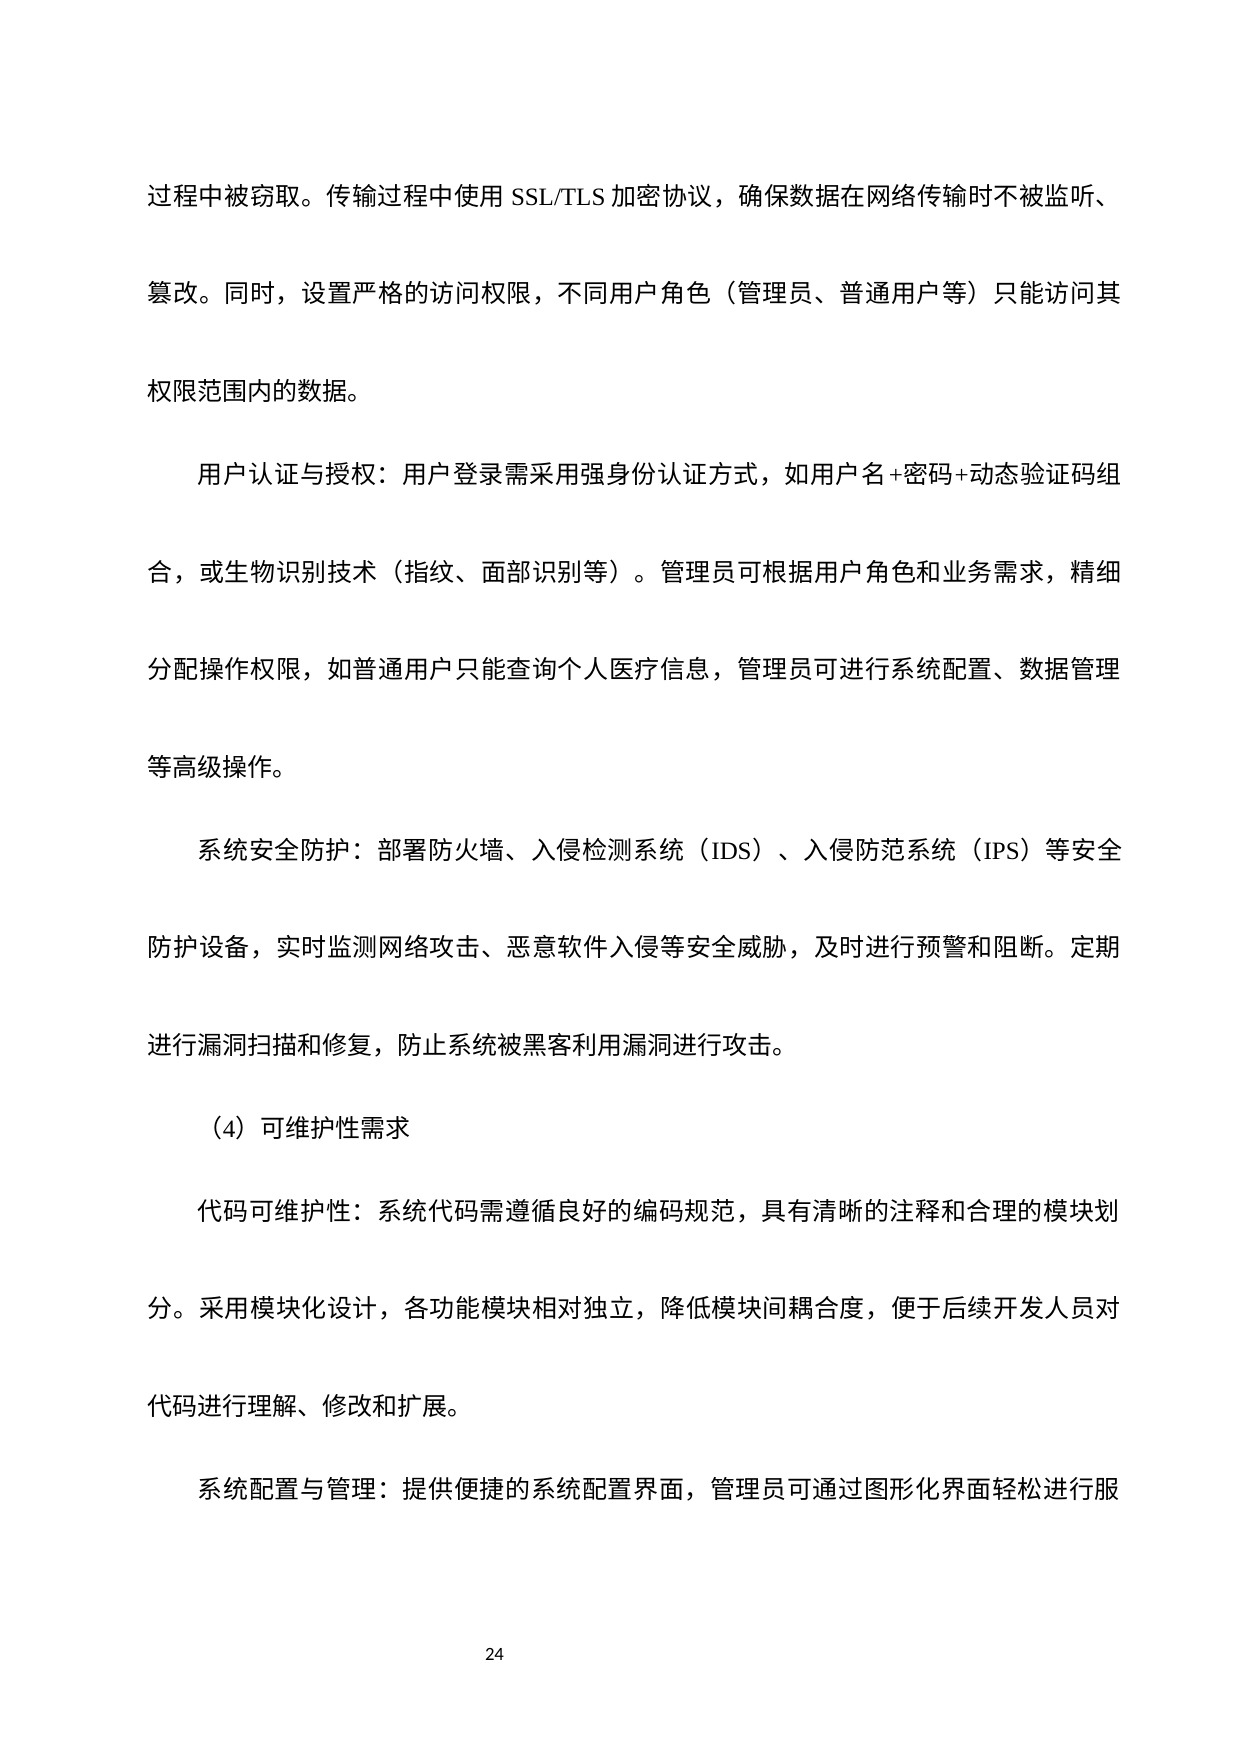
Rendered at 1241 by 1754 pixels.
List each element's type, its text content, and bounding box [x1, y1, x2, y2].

text （4）可维护性需求 [148, 1094, 1122, 1159]
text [148, 1455, 1122, 1520]
text 代码可维护性：系统代码需遵循良好的编码规范，具有清晰的注释和合理的模块划分。采用模块化设计，各功能模块相对独立，降低模块间耦合度，便于后续开发人员对代码进行理解、修改和扩展。 [148, 1177, 1122, 1437]
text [148, 162, 1122, 422]
text 用户认证与授权：用户登录需采用强身份认证方式，如用户名+密码+动态验证码组合，或生物识别技术（指纹、面部识别等）。管理员可根据用户角色和业务需求，精细分配操作权限，如普通用户只能查询个人医疗信息，管理员可进行系统配置、数据管理等高级操作。 [148, 440, 1122, 798]
text 系统安全防护：部署防火墙、入侵检测系统（IDS）、入侵防范系统（IPS）等安全防护设备，实时监测网络攻击、恶意软件入侵等安全威胁，及时进行预警和阻断。定期进行漏洞扫描和修复，防止系统被黑客利用漏洞进行攻击。 [148, 816, 1122, 1076]
